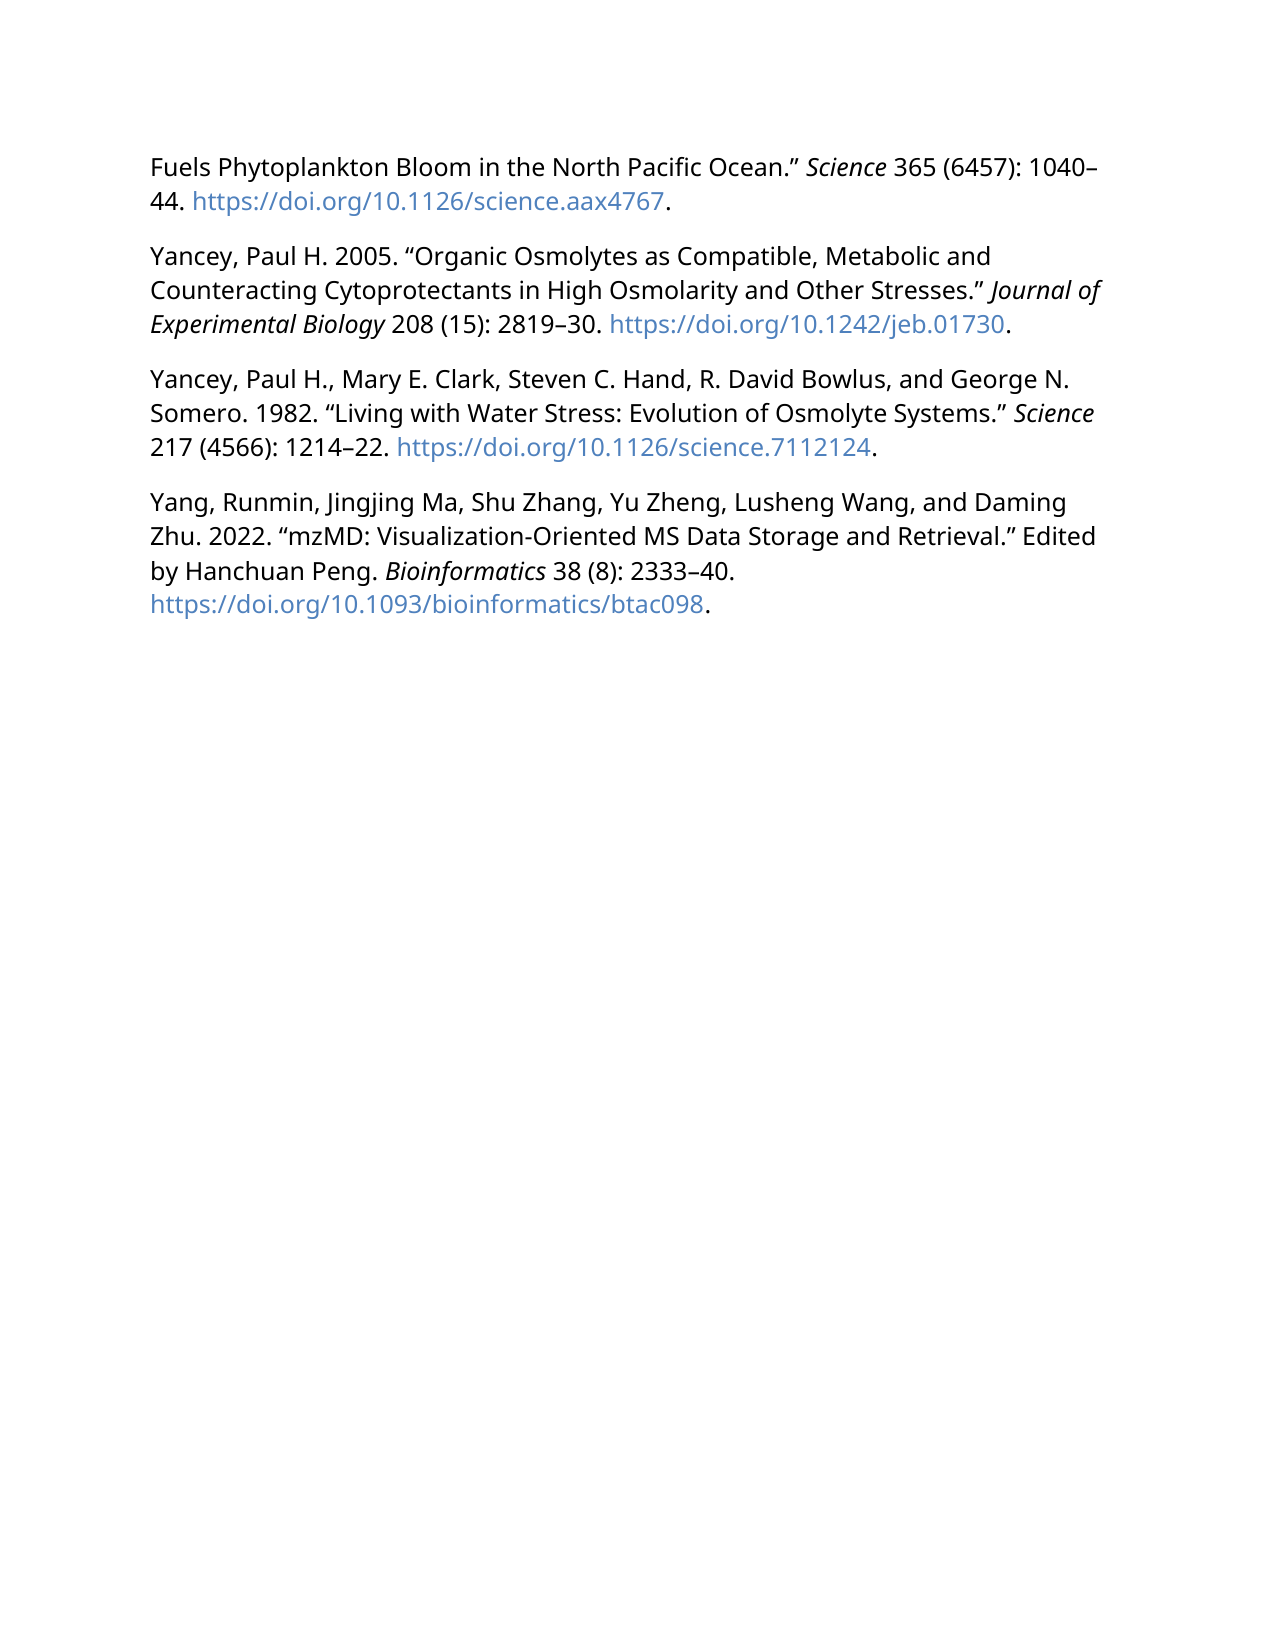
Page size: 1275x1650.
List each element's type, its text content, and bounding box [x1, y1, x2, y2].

text Yancey, Paul H., Mary E. Clark, Steven C. Hand, R. David Bowlus, and George N. Somero. 1982. “Living with Water Stress: Evolution of Osmolyte Systems.” Science 217 (4566): 1214–22. https://doi.org/10.1126/science.7112124. [150, 362, 1125, 464]
text Yancey, Paul H. 2005. “Organic Osmolytes as Compatible, Metabolic and Counteracting Cytoprotectants in High Osmolarity and Other Stresses.” Journal of Experimental Biology 208 (15): 2819–30. https://doi.org/10.1242/jeb.01730. [150, 239, 1125, 341]
text Yang, Runmin, Jingjing Ma, Shu Zhang, Yu Zheng, Lusheng Wang, and Daming Zhu. 2022. “mzMD: Visualization-Oriented MS Data Storage and Retrieval.” Edited by Hanchuan Peng. Bioinformatics 38 (8): 2333–40. https://doi.org/10.1093/bioinformatics/btac098. [150, 485, 1125, 621]
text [150, 150, 1125, 218]
